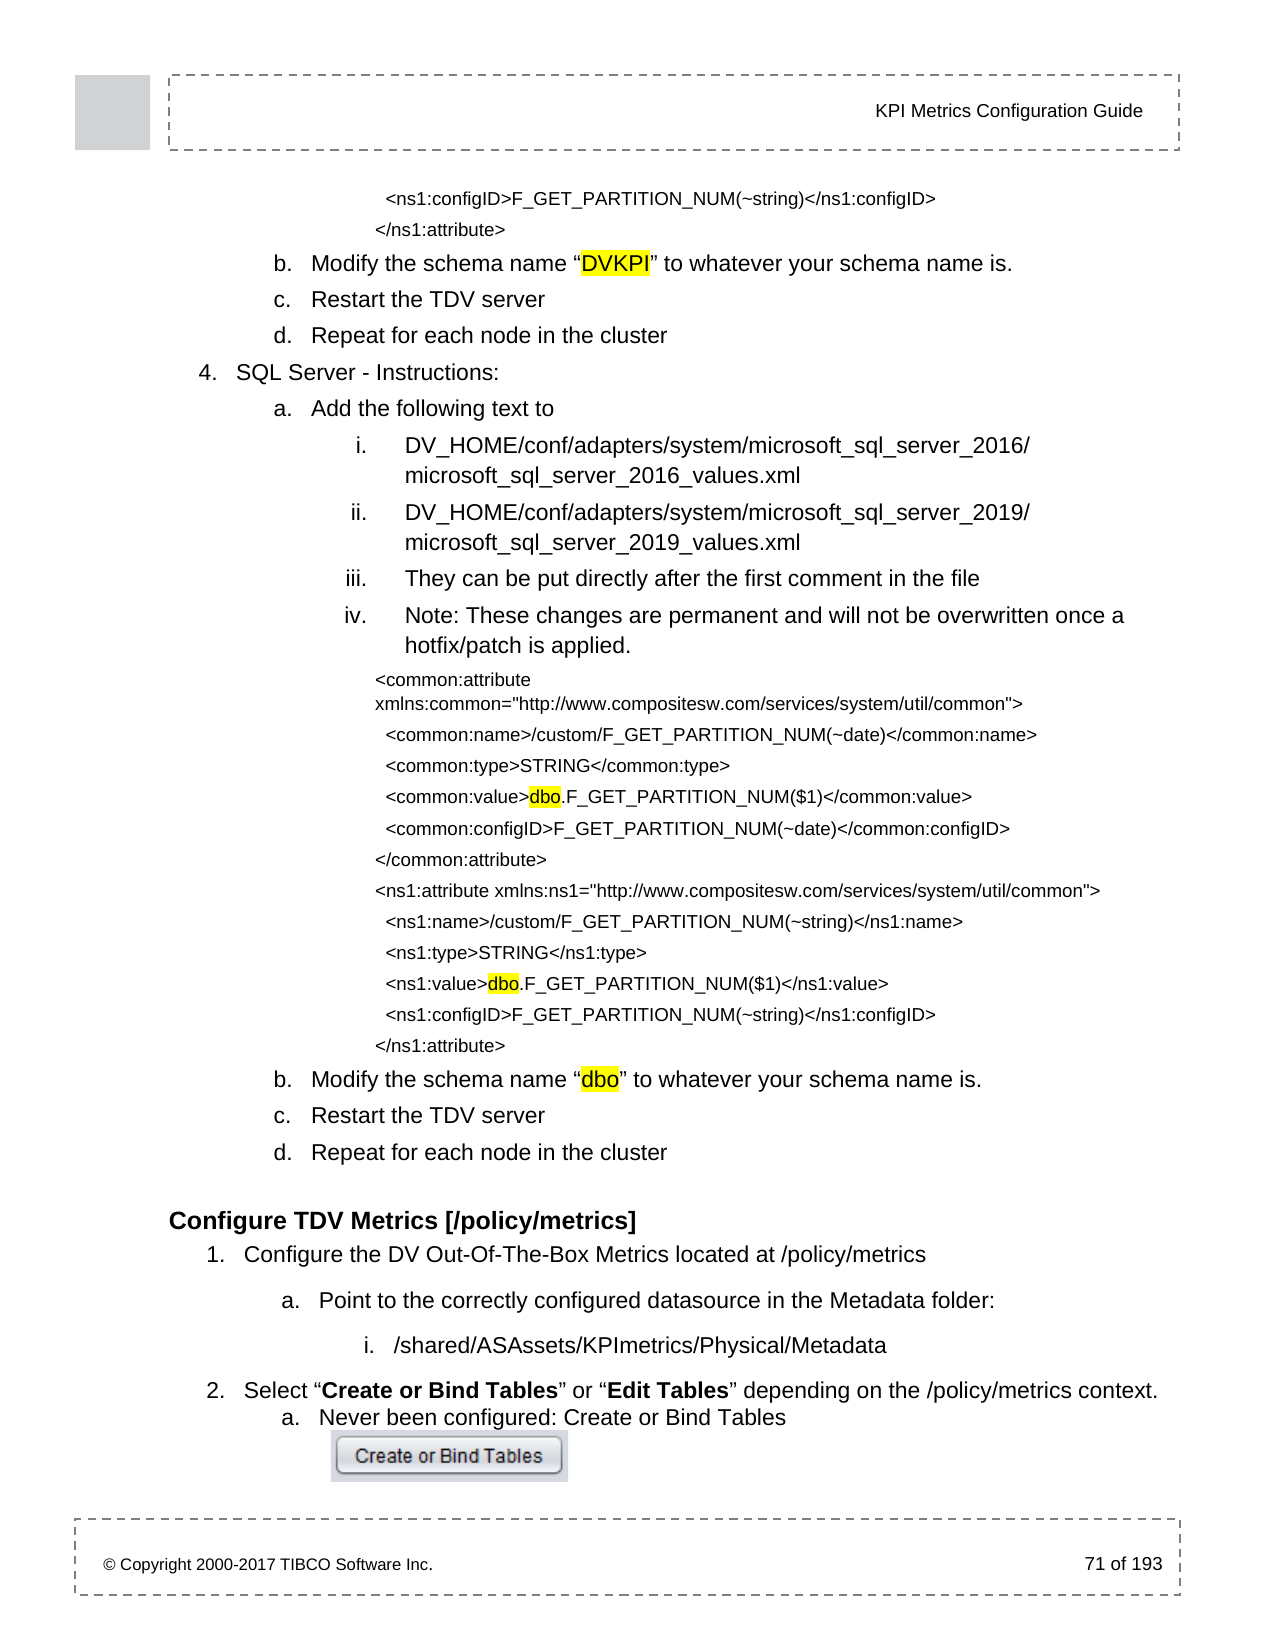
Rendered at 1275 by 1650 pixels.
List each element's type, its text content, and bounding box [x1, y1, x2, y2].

picture [330, 1430, 569, 1482]
list Modify the schema name “dbo” to whatever your schema name is. [619, 1066, 1161, 1092]
list Repeat for each node in the cluster [273, 1138, 1161, 1165]
list Add the following text to [273, 395, 1161, 422]
text </ns1:attribute> [375, 1034, 1161, 1056]
text <ns1:attribute xmlns:ns1="http://www.compositesw.com/services/system/util/common"> [375, 879, 1161, 901]
text </ns1:attribute> [375, 218, 1161, 240]
list SQL Server - Instructions: [198, 359, 1161, 385]
text <common:configID>F_GET_PARTITION_NUM(~date)</common:configID> [375, 817, 1161, 839]
text </common:attribute> [375, 848, 1161, 870]
list /shared/ASAssets/KPImetrics/Physical/Metadata [375, 1332, 1162, 1358]
text <ns1:type>STRING</ns1:type> [375, 941, 1161, 963]
list DV_HOME/conf/adapters/system/microsoft_sql_server_2019/ microsoft_sql_server_2019_values.xml [367, 498, 1161, 555]
list Never been configured: Create or Bind Tables [281, 1404, 1162, 1430]
list Repeat for each node in the cluster [273, 322, 1161, 349]
text <common:attribute xmlns:common="http://www.compositesw.com/services/system/util/common"> [375, 668, 1161, 715]
text <common:name>/custom/F_GET_PARTITION_NUM(~date)</common:name> [375, 724, 1161, 746]
list Select “Create or Bind Tables” or “Edit Tables” depending on the /policy/metrics context. [206, 1377, 1162, 1404]
text <ns1:value>dbo.F_GET_PARTITION_NUM($1)</ns1:value> [375, 972, 1161, 994]
list Modify the schema name “dbo” to whatever your schema name is. [273, 1066, 581, 1092]
list Modify the schema name “DVKPI” to whatever your schema name is. [273, 249, 1161, 276]
list Restart the TDV server [273, 286, 1161, 312]
text <common:value>dbo.F_GET_PARTITION_NUM($1)</common:value> [561, 786, 1161, 808]
list DV_HOME/conf/adapters/system/microsoft_sql_server_2016/ microsoft_sql_server_2016_values.xml [367, 432, 1161, 488]
list Note: These changes are permanent and will not be overwritten once a hotfix/patch is applied. [367, 602, 1161, 658]
text <common:type>STRING</common:type> [375, 755, 1161, 777]
text <common:value>dbo.F_GET_PARTITION_NUM($1)</common:value> [375, 786, 529, 808]
text <ns1:configID>F_GET_PARTITION_NUM(~string)</ns1:configID> [375, 187, 1161, 209]
list Point to the correctly configured datasource in the Metadata folder: [281, 1287, 1162, 1313]
list Restart the TDV server [273, 1102, 1161, 1128]
subtitle Configure TDV Metrics [/policy/metrics] [169, 1206, 1162, 1235]
list Configure the DV Out-Of-The-Box Metrics located at /policy/metrics [206, 1241, 1162, 1268]
text <ns1:configID>F_GET_PARTITION_NUM(~string)</ns1:configID> [375, 1003, 1161, 1025]
list They can be put directly after the first comment in the file [367, 565, 1161, 592]
text <ns1:name>/custom/F_GET_PARTITION_NUM(~string)</ns1:name> [375, 910, 1161, 932]
